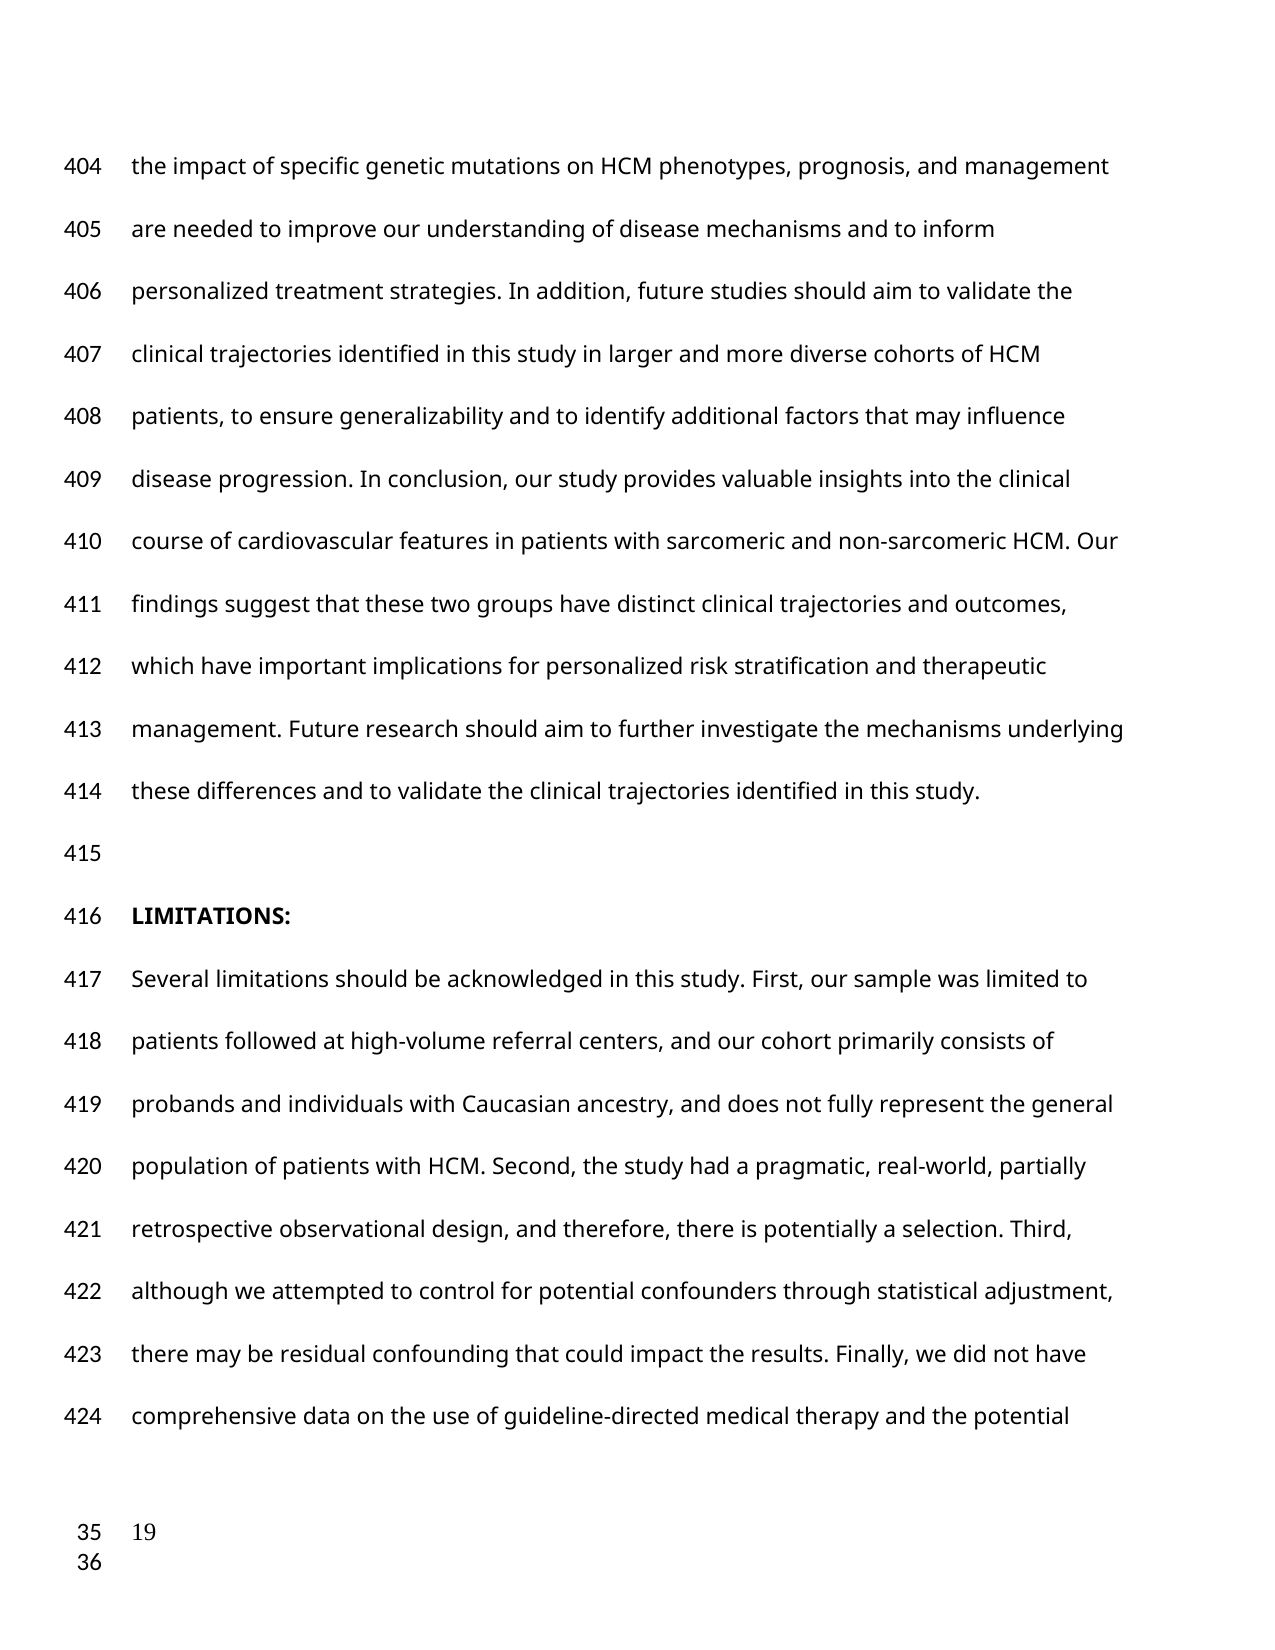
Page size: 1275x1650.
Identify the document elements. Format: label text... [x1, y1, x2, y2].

text LIMITATIONS: [131, 900, 1125, 931]
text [131, 962, 1125, 1431]
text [131, 150, 1125, 806]
